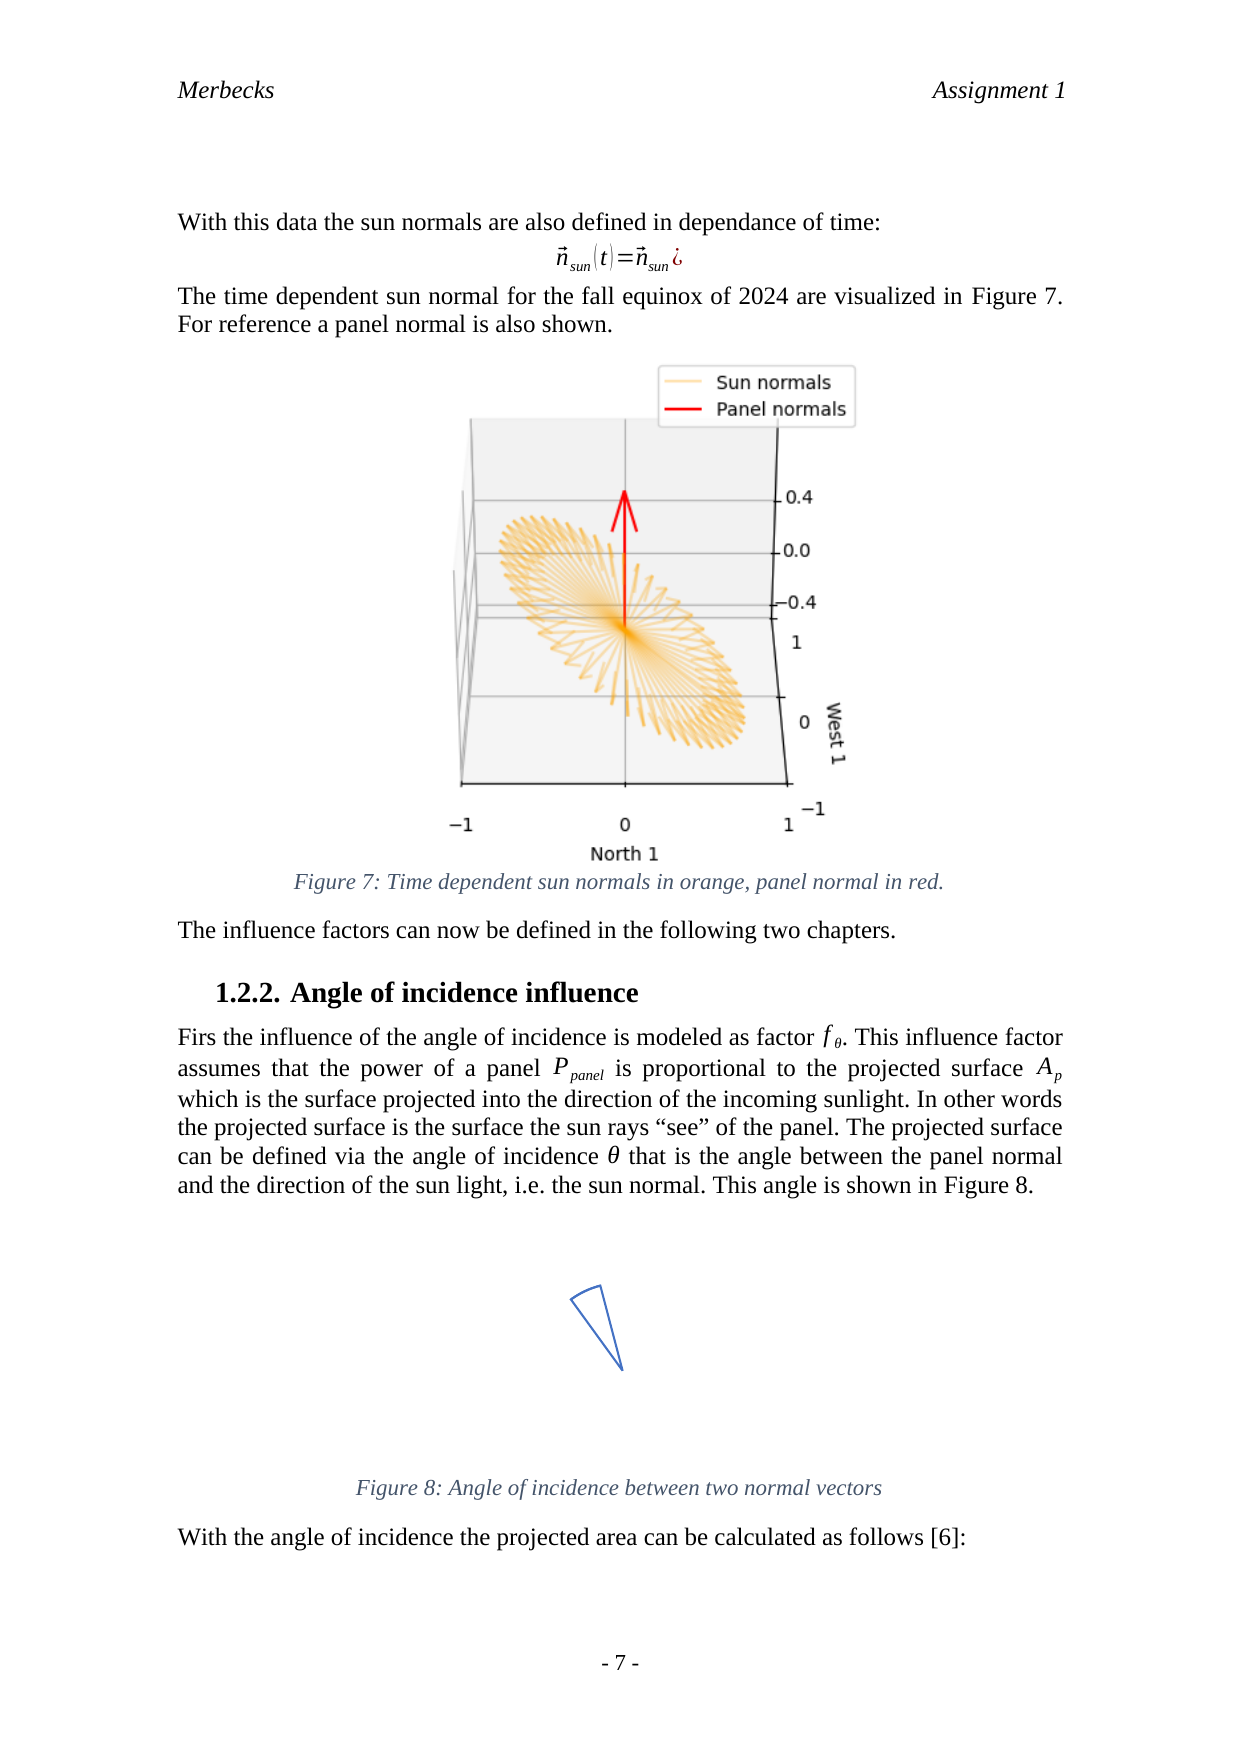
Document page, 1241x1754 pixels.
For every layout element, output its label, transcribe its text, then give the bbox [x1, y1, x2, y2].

picture [359, 344, 876, 862]
text With the angle of incidence the projected area can be calculated as follows: [177, 1522, 1063, 1550]
text The time dependent sun normal for the fall equinox of 2024 are visualized in Figure 7. For reference a panel normal is also shown. [177, 281, 1063, 338]
text Firs the influence of the angle of incidence is modeled as factor . This influence factor assumes that the power of a panel is proportional to the projected surface which is the surface projected into the direction of the incoming sunlight. In other words the projected surface is the surface the sun rays “see” of the panel. The projected surface can be defined via the angle of incidence that is the angle between the panel normal and the direction of the sun light, i.e. the sun normal. This angle is shown in Figure 8. [177, 1021, 1063, 1199]
text With this data the sun normals are also defined in dependance of time: [177, 207, 1063, 236]
text The influence factors can now be defined in the following two chapters. [177, 915, 1063, 944]
text Figure 8: Angle of incidence between two normal vectors [177, 1474, 1063, 1501]
text Figure 7: Time dependent sun normals in orange, panel normal in red. [177, 868, 1063, 894]
subtitle Angle of incidence influence [215, 975, 1063, 1008]
